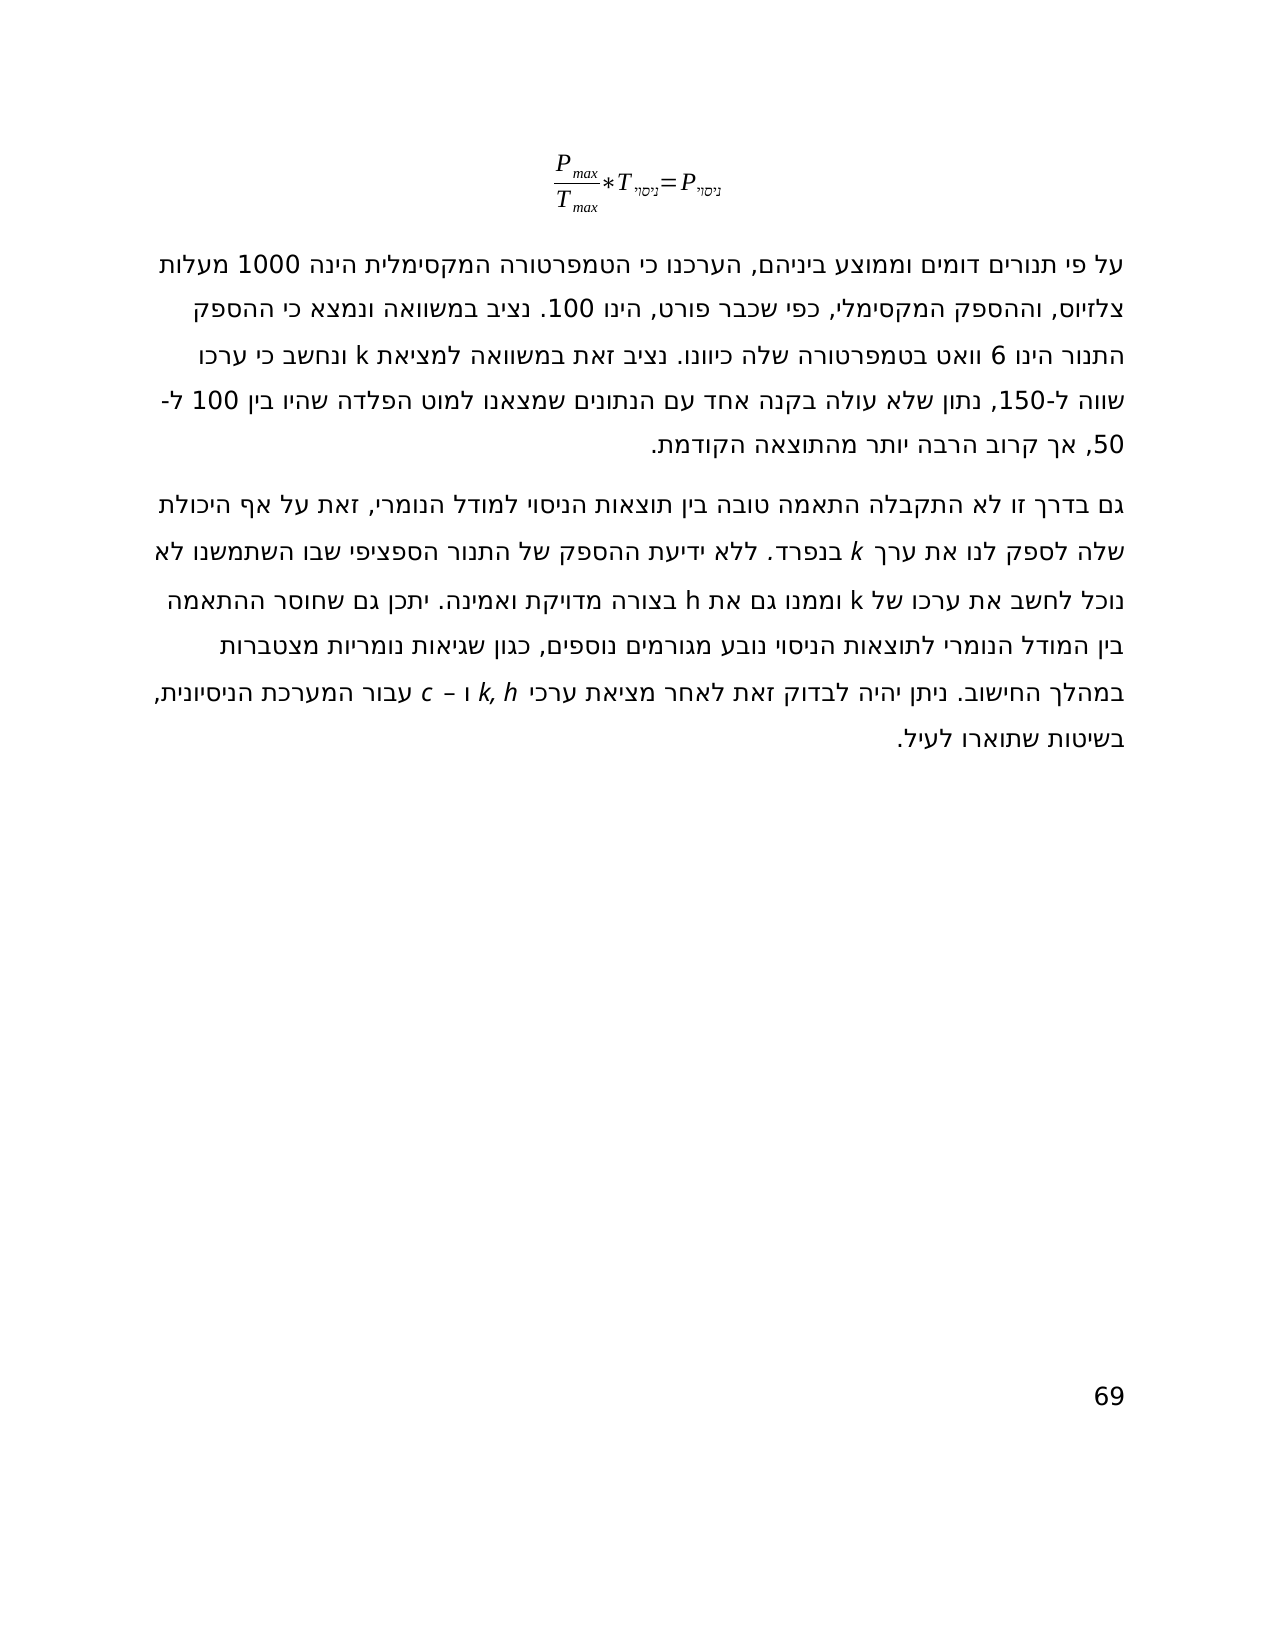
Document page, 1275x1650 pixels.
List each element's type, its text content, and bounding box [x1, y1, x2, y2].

text גם בדרך זו לא התקבלה התאמה טובה בין תוצאות הניסוי למודל הנומרי, זאת על אף היכולת שלה לספק לנו את ערך k בנפרד. ללא ידיעת ההספק של התנור הספציפי שבו השתמשנו לא נוכל לחשב את ערכו של k וממנו גם את h בצורה מדויקת ואמינה. יתכן גם שחוסר ההתאמה בין המודל הנומרי לתוצאות הניסוי נובע מגורמים נוספים, כגון שגיאות נומריות מצטברות במהלך החישוב. ניתן יהיה לבדוק זאת לאחר מציאת ערכי k, h ו – c עבור המערכת הניסיונית, בשיטות שתוארו לעיל. [150, 490, 1125, 753]
text על פי תנורים דומים וממוצע ביניהם, הערכנו כי הטמפרטורה המקסימלית הינה 1000 מעלות צלזיוס, וההספק המקסימלי, כפי שכבר פורט, הינו 100. נציב במשוואה ונמצא כי ההספק התנור הינו 6 וואט בטמפרטורה שלה כיוונו. נציב זאת במשוואה למציאת k ונחשב כי ערכו שווה ל-150, נתון שלא עולה בקנה אחד עם הנתונים שמצאנו למוט הפלדה שהיו בין 100 ל-50, אך קרוב הרבה יותר מהתוצאה הקודמת. [150, 250, 1125, 459]
